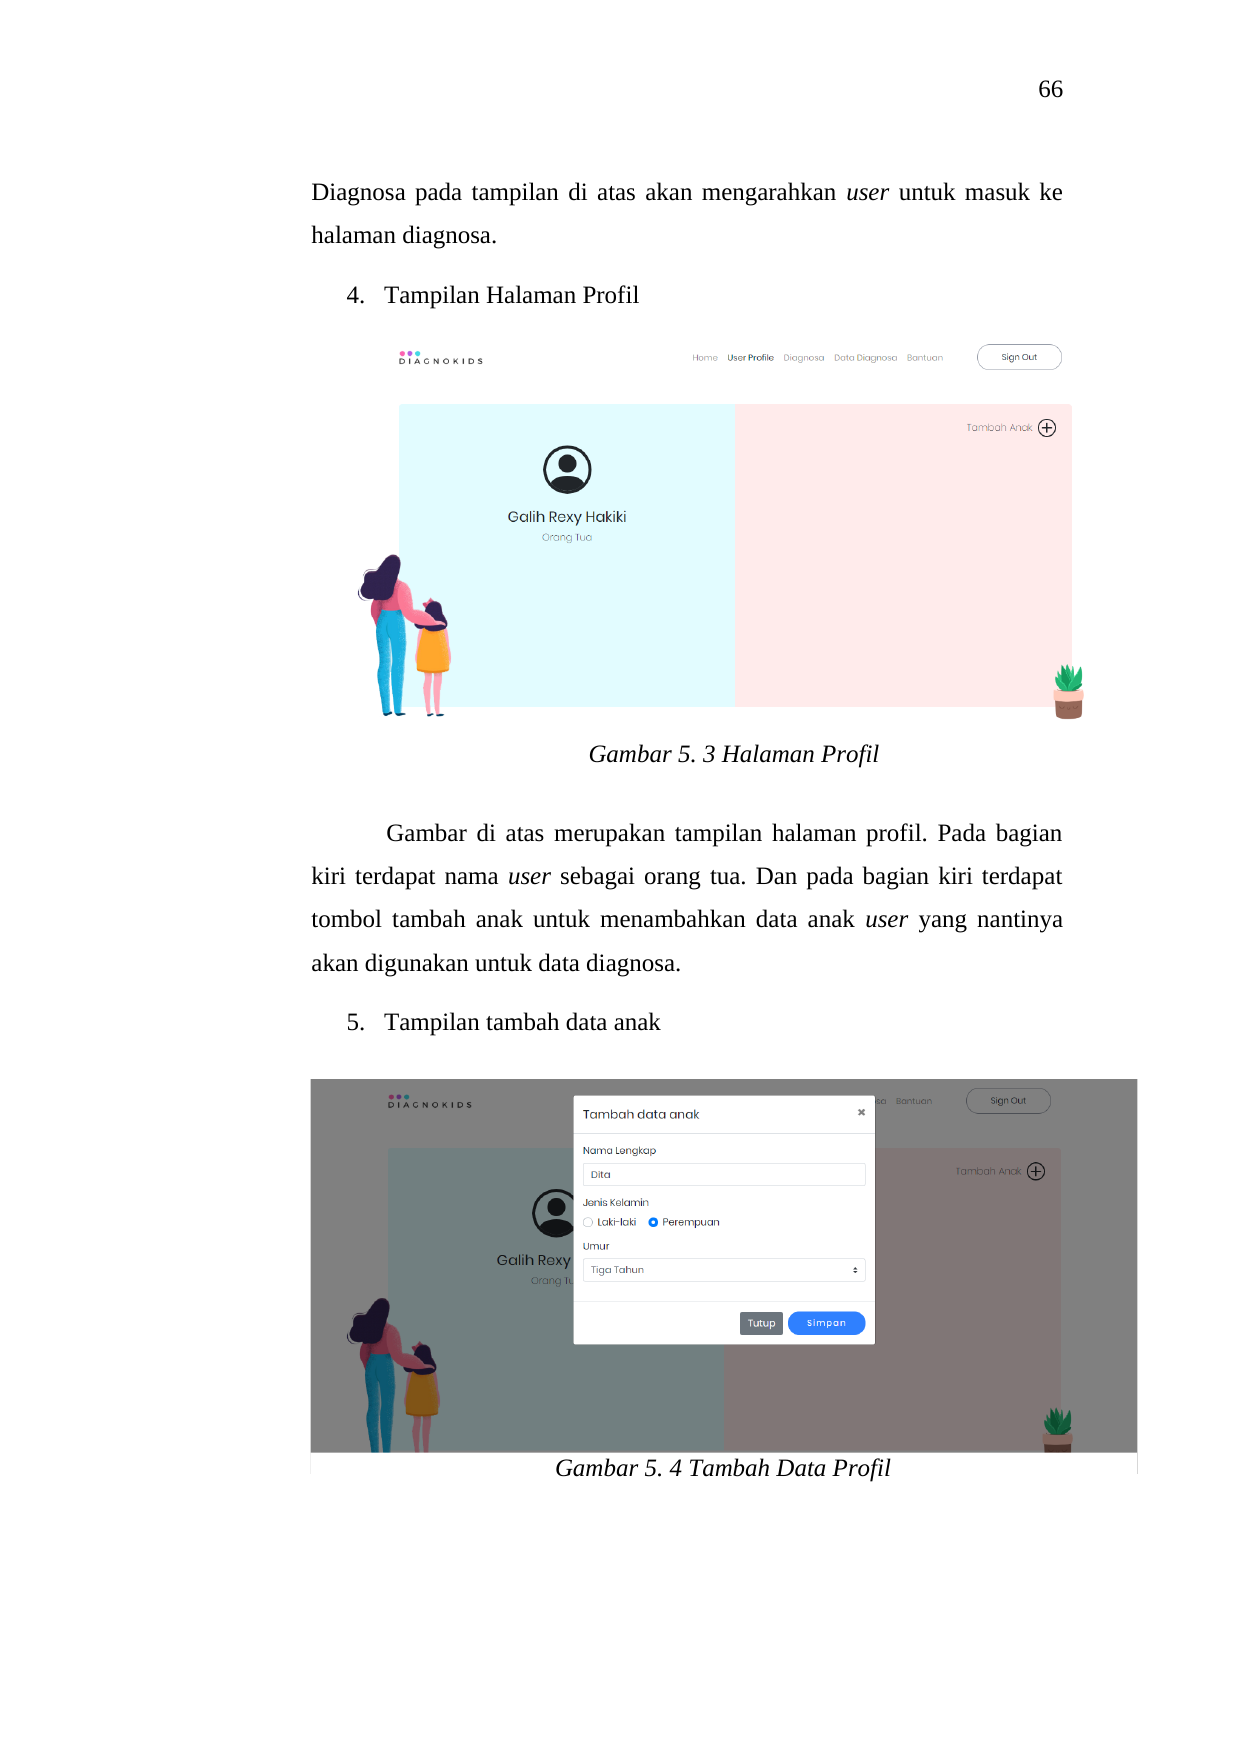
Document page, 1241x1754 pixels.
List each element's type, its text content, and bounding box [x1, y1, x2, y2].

picture [321, 336, 1149, 730]
list Tampilan tambah data anak [346, 1007, 1063, 1036]
text Gambar di atas merupakan tampilan halaman profil. Pada bagian kiri terdapat nama user sebagai orang tua. Dan pada bagian kiri terdapat tombol tambah anak untuk menambahkan data anak user yang nantinya akan digunakan untuk data diagnosa. [311, 818, 1063, 976]
picture [310, 1079, 1138, 1452]
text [311, 177, 1063, 249]
list Tampilan Halaman Profil [346, 280, 1063, 309]
